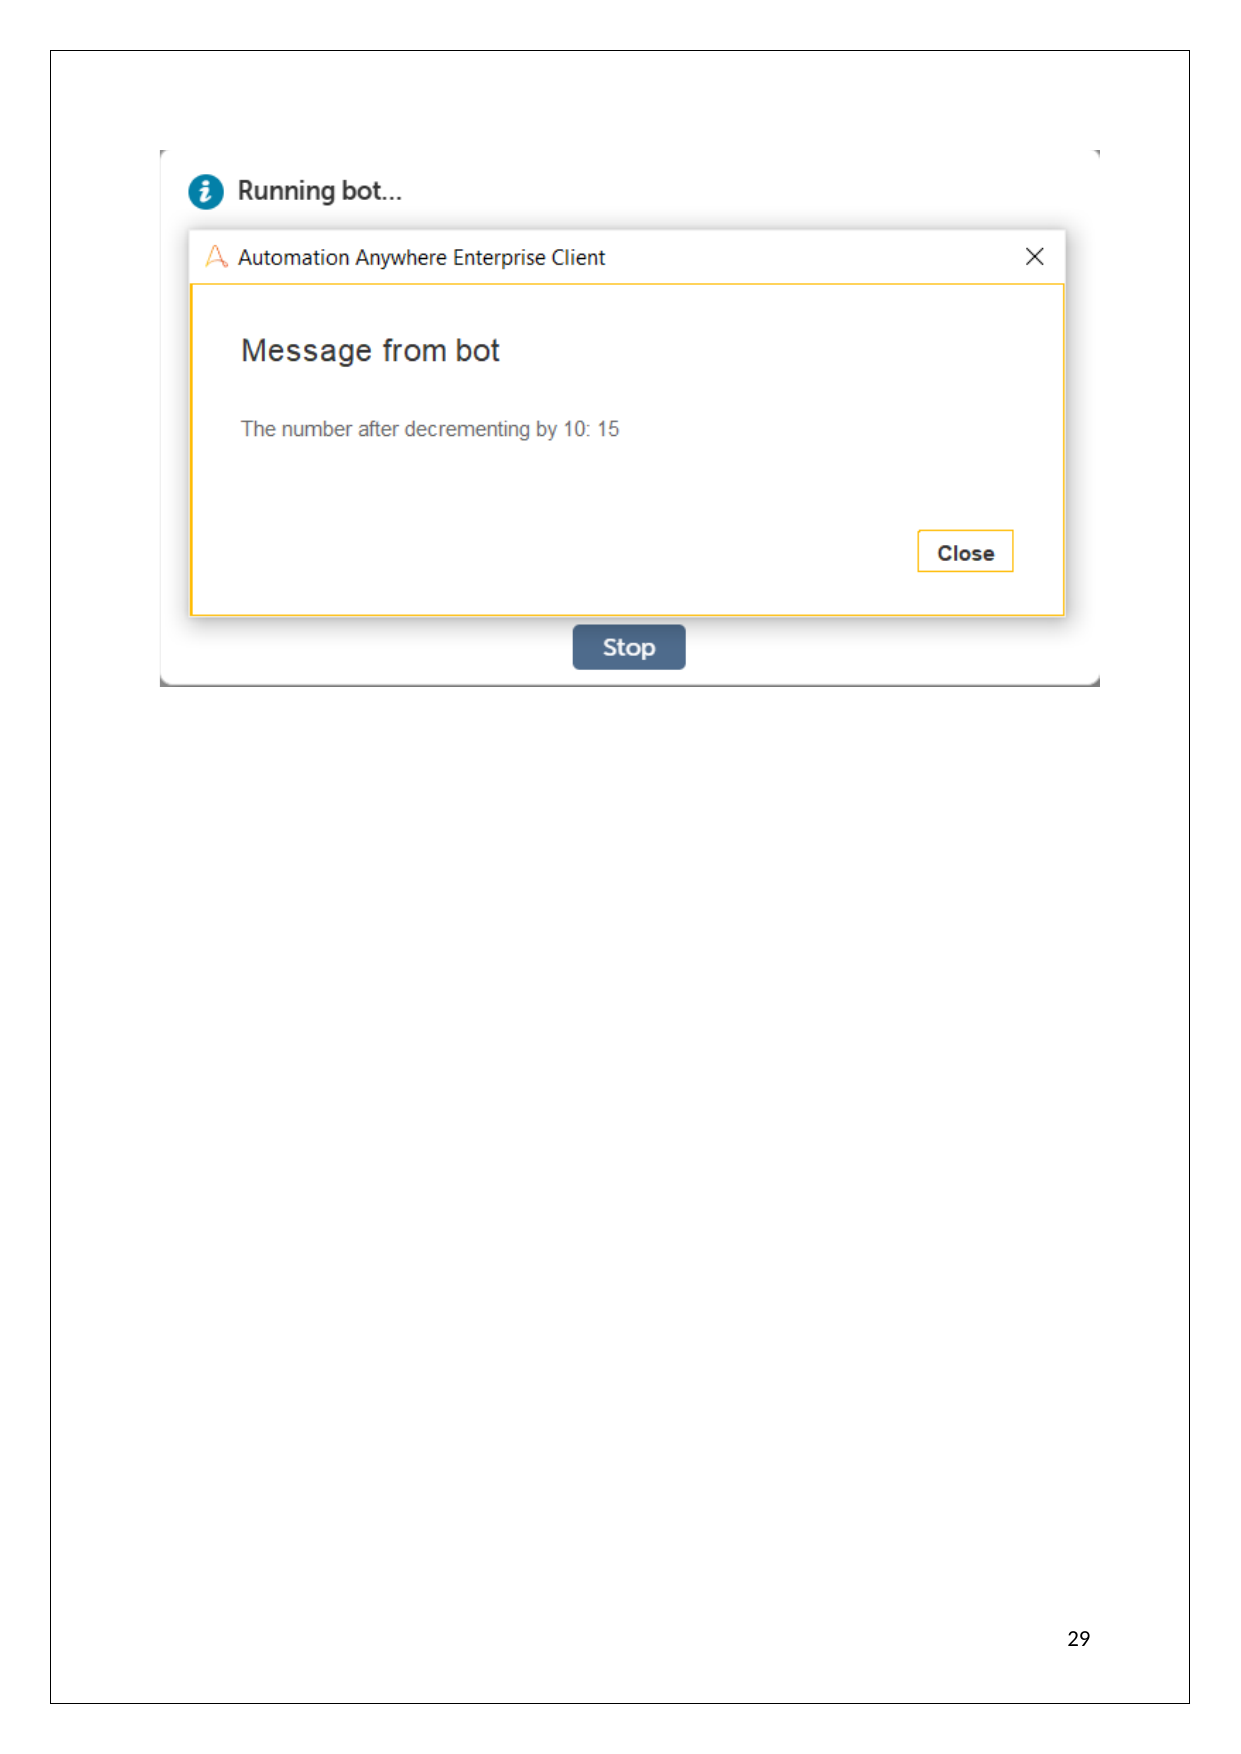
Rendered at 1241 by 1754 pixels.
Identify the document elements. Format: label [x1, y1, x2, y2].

picture [159, 150, 1100, 687]
